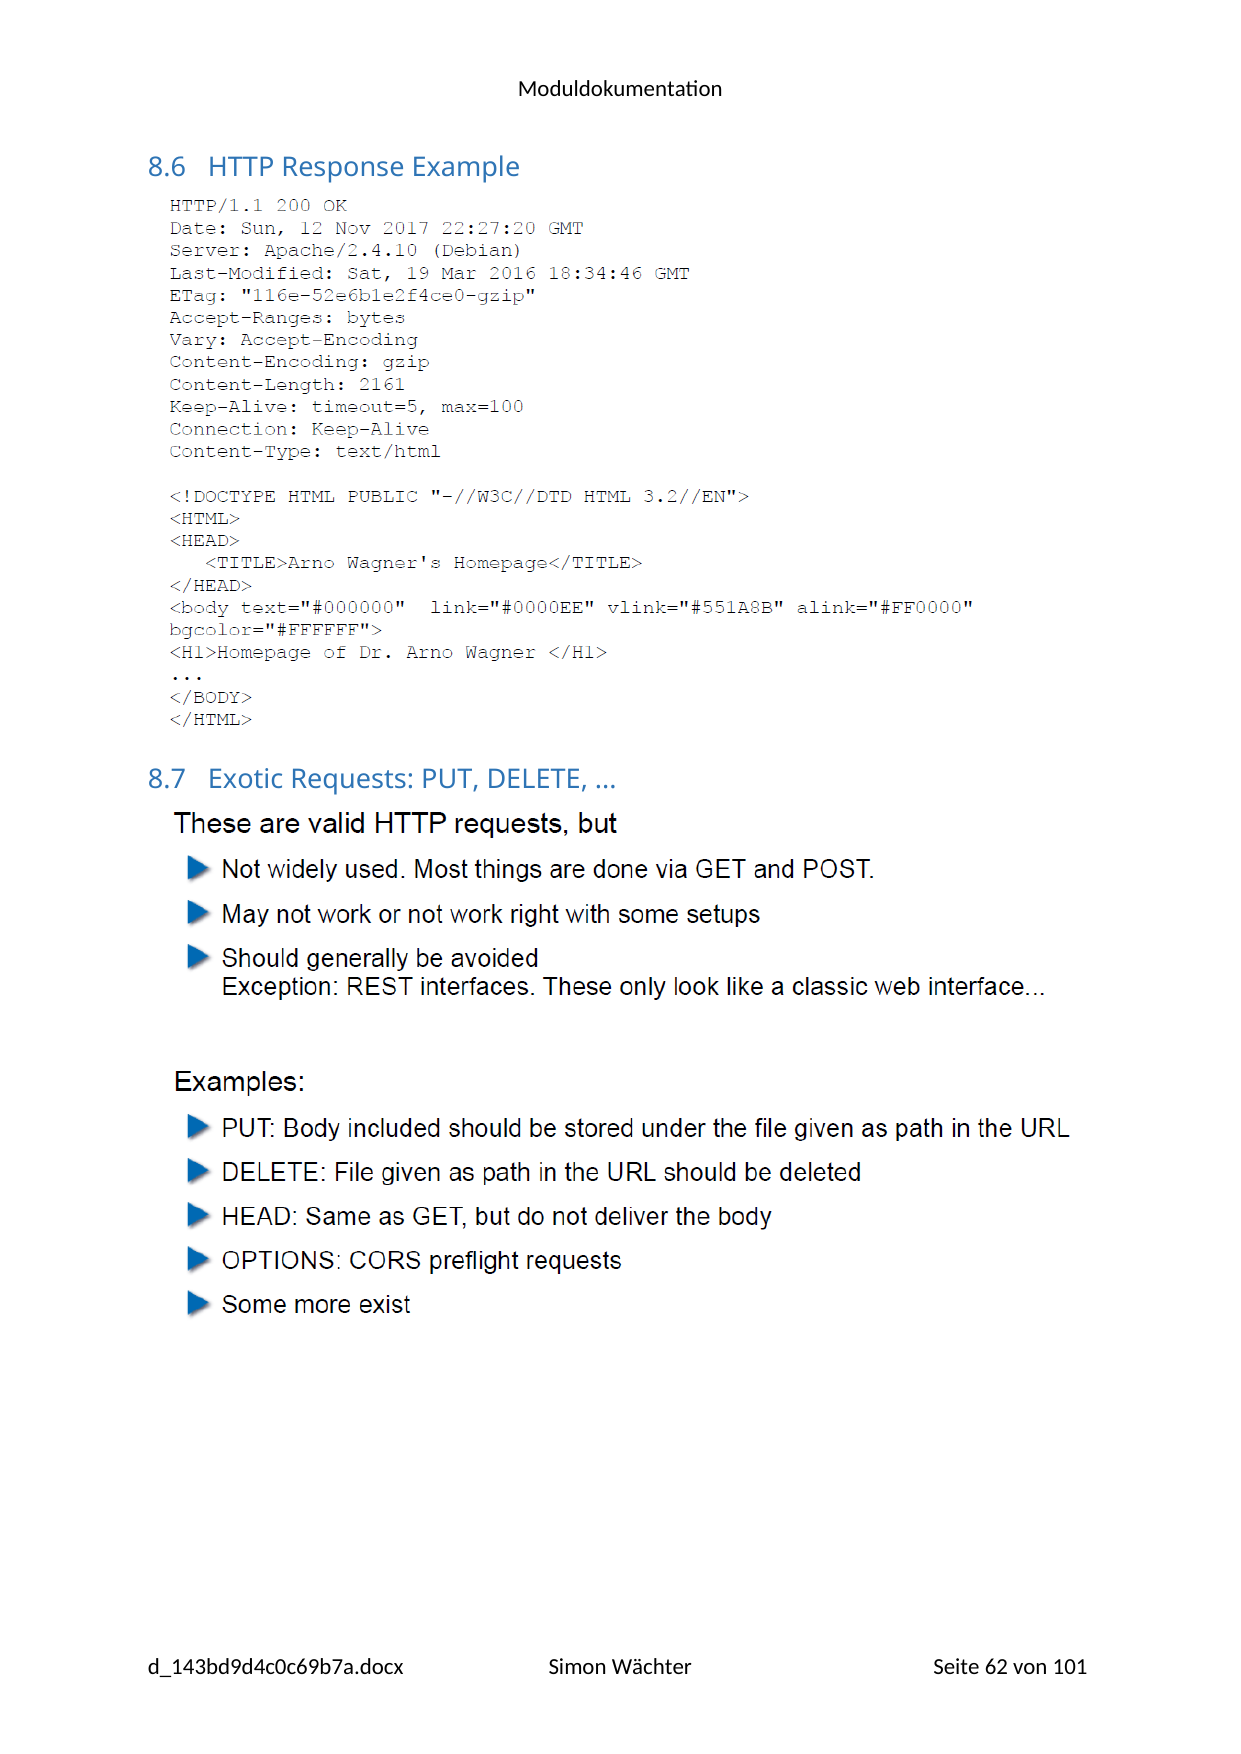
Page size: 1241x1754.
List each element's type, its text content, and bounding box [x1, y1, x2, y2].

picture [147, 799, 1093, 1332]
picture [147, 187, 1093, 741]
subtitle HTTP Response Example [148, 148, 1093, 184]
subtitle Exotic Requests: PUT, DELETE, ... [148, 760, 1093, 797]
